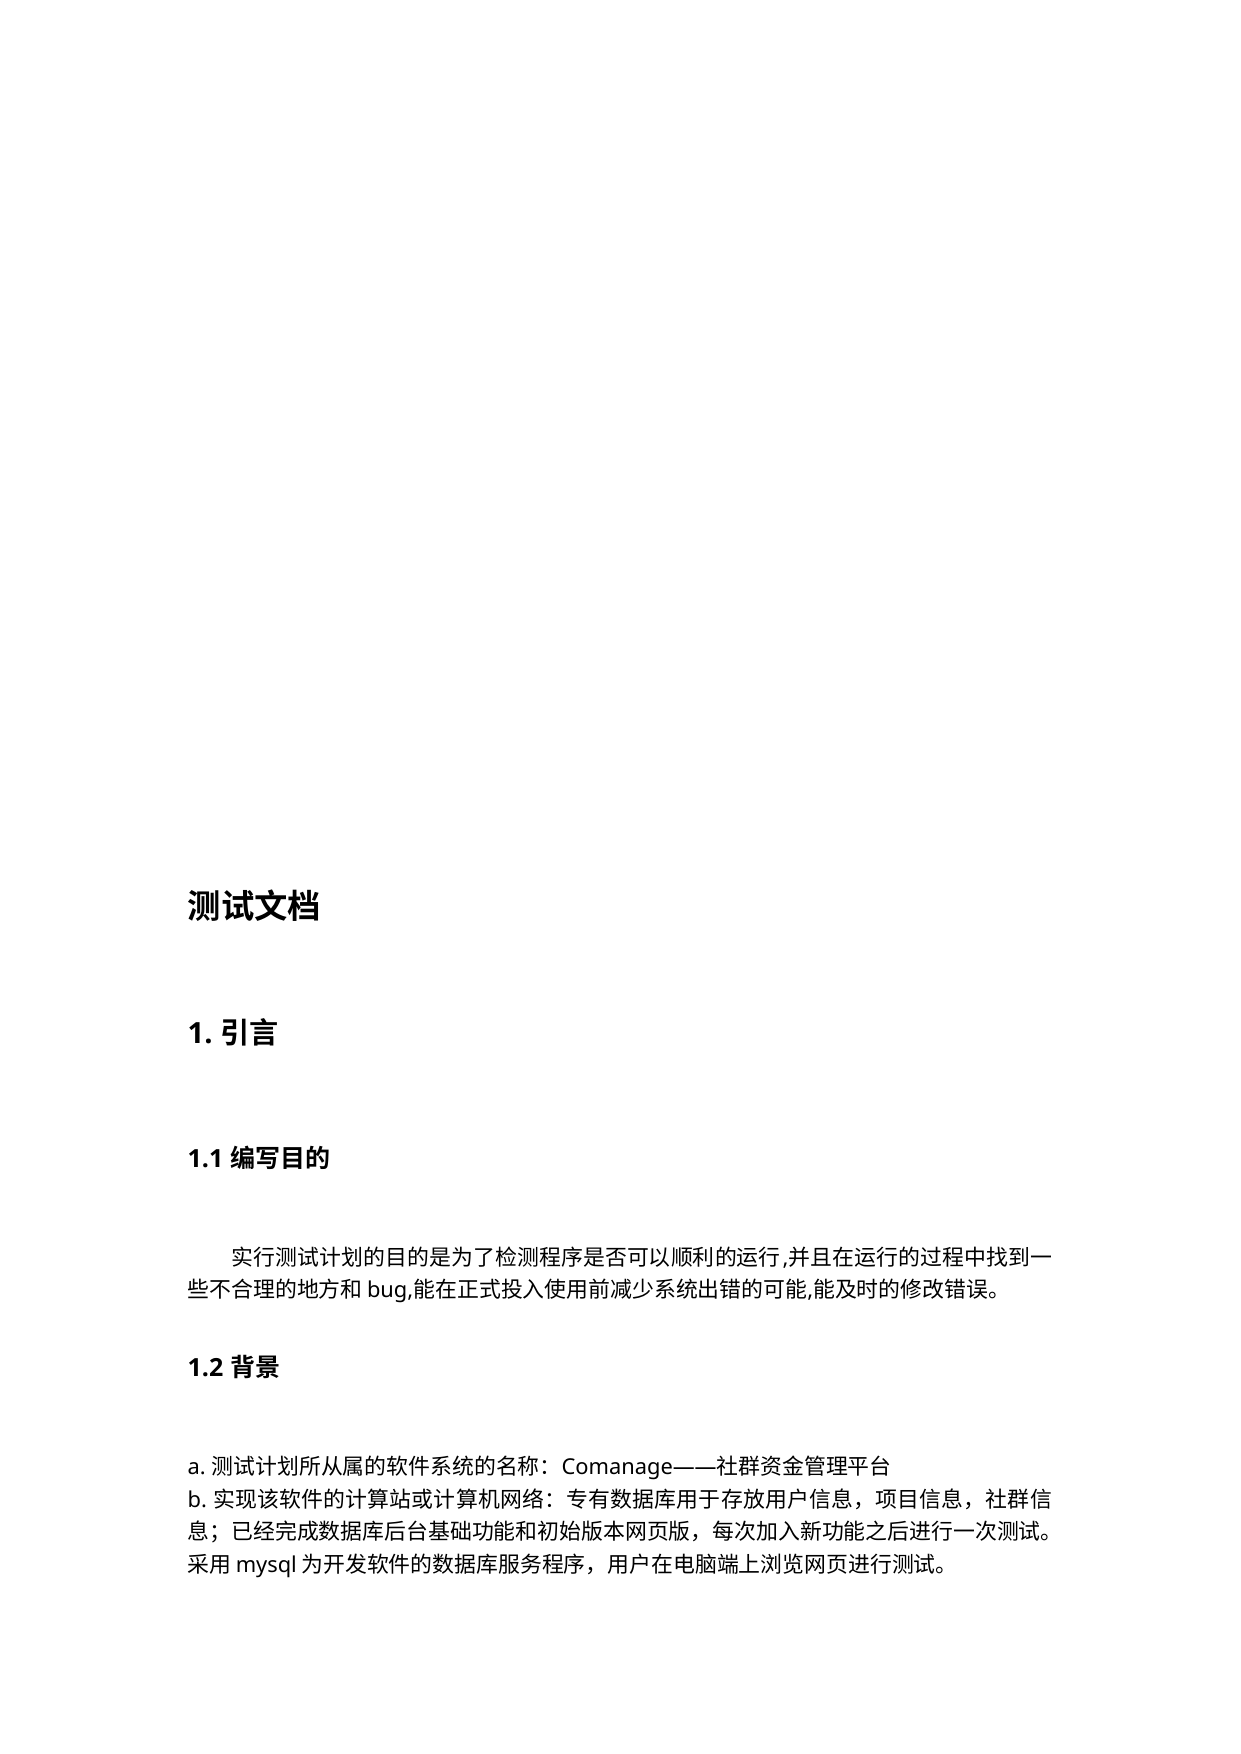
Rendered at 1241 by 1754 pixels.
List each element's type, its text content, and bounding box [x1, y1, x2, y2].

subtitle 测试文档 [187, 872, 1053, 937]
text 采用mysql为开发软件的数据库服务程序，用户在电脑端上浏览网页进行测试。 [187, 1546, 1053, 1579]
text b. 实现该软件的计算站或计算机网络：专有数据库用于存放用户信息，项目信息，社群信息；已经完成数据库后台基础功能和初始版本网页版，每次加入新功能之后进行一次测试。 [187, 1481, 1053, 1546]
text a. 测试计划所从属的软件系统的名称：Comanage——社群资金管理平台 [187, 1449, 1053, 1481]
subtitle 1.1 编写目的 [187, 1124, 1053, 1189]
subtitle 1. 引言 [187, 999, 1053, 1064]
text 实行测试计划的目的是为了检测程序是否可以顺利的运行,并且在运行的过程中找到一些不合理的地方和bug,能在正式投入使用前减少系统出错的可能,能及时的修改错误。 [187, 1239, 1053, 1304]
subtitle 1.2 背景 [187, 1333, 1053, 1398]
